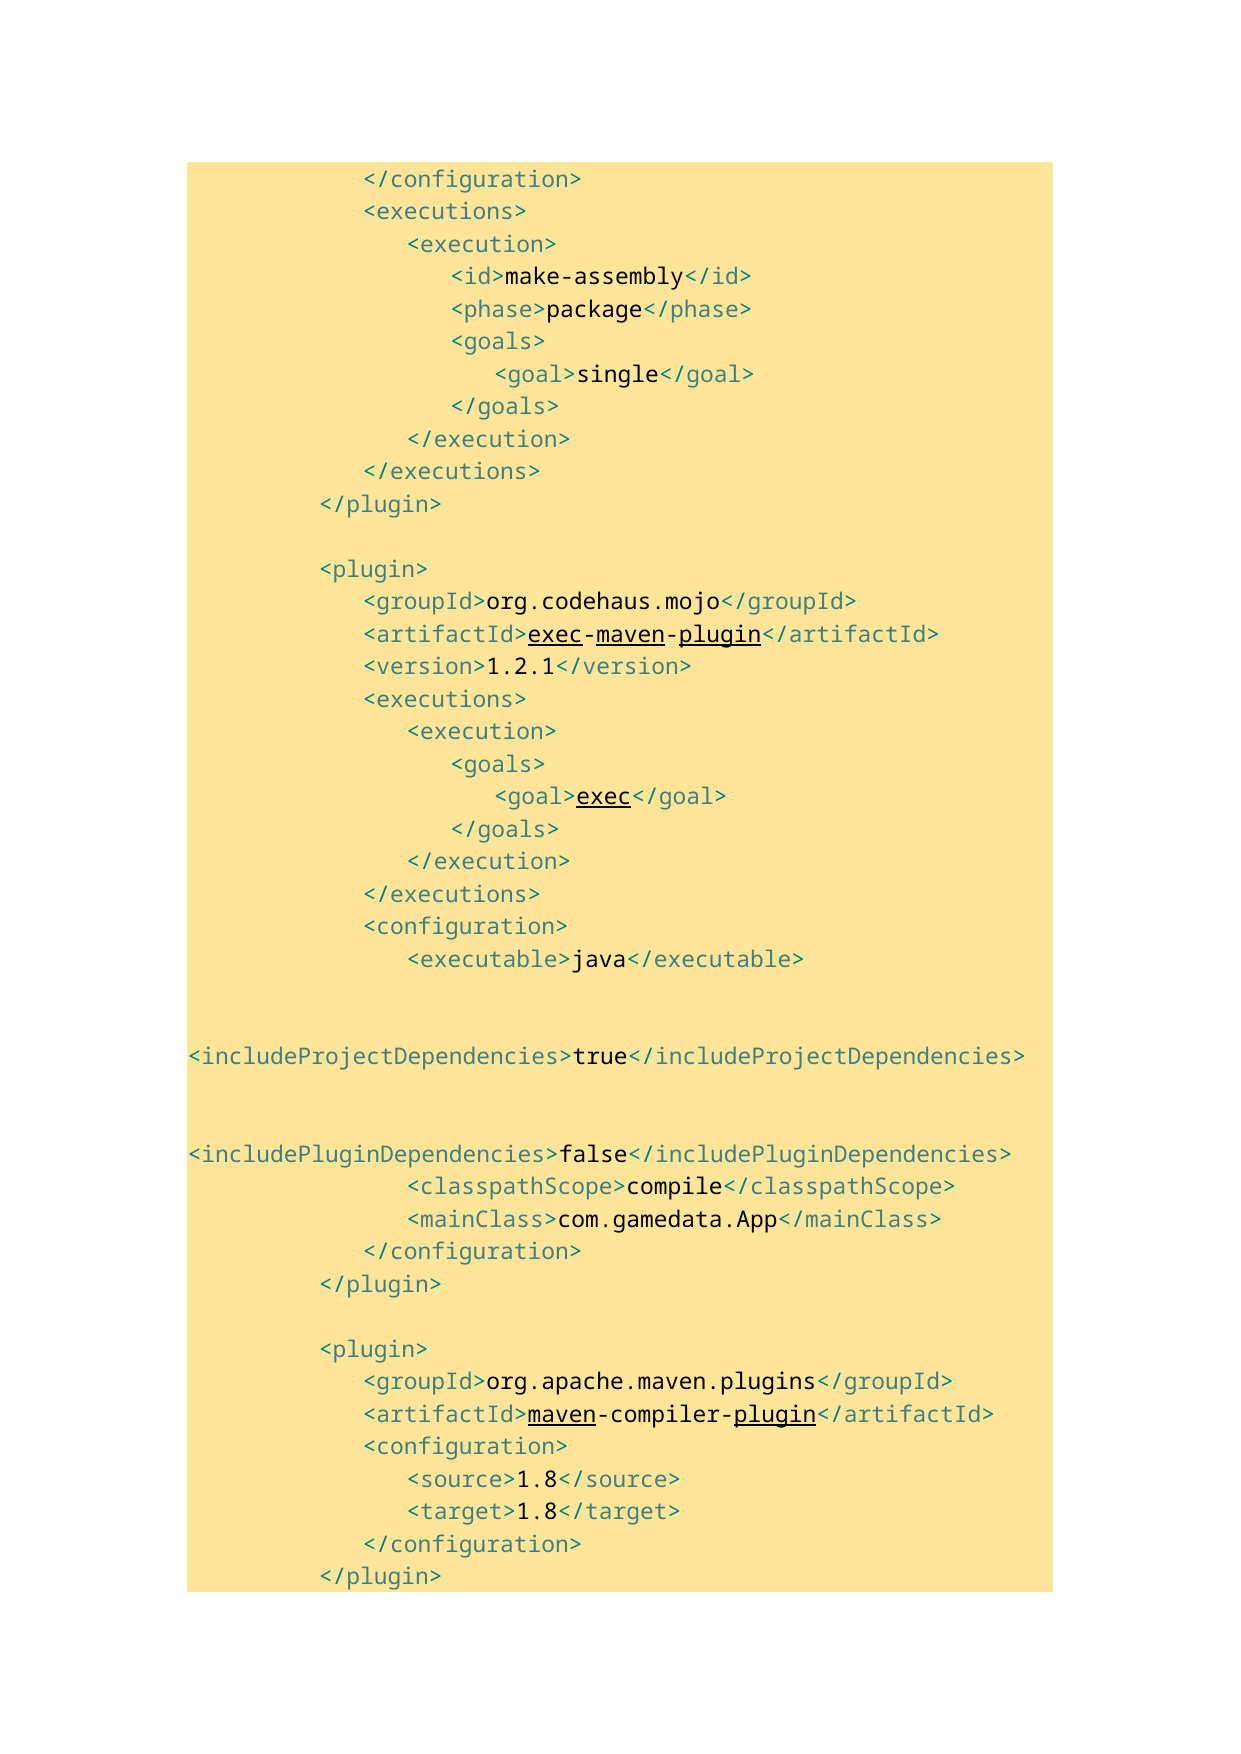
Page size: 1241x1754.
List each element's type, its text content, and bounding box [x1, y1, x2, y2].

text <mainClass>com.gamedata.App</mainClass> [187, 1202, 1053, 1234]
text <classpathScope>compile</classpathScope> [187, 1169, 1053, 1202]
text <goals> [187, 747, 1053, 779]
text <includePluginDependencies>false</includePluginDependencies> [187, 1072, 1053, 1169]
text <includeProjectDependencies>true</includeProjectDependencies> [187, 974, 1053, 1072]
text <goals> [187, 324, 1053, 357]
text <execution> [187, 227, 1053, 259]
text <phase>package</phase> [187, 292, 1053, 324]
text </goals> [187, 812, 1053, 844]
text <artifactId>exec-maven-plugin</artifactId> [187, 617, 1053, 649]
text <execution> [187, 714, 1053, 747]
text <plugin> [187, 552, 1053, 584]
text <executable>java</executable> [187, 942, 1053, 974]
text <version>1.2.1</version> [187, 649, 1053, 682]
text </plugin> [187, 1559, 1053, 1592]
text <source>1.8</source> [187, 1462, 1053, 1494]
text </execution> [187, 844, 1053, 877]
text </execution> [187, 422, 1053, 454]
text </configuration> [187, 1234, 1053, 1267]
text </executions> [187, 454, 1053, 487]
text </goals> [187, 389, 1053, 422]
text <id>make-assembly</id> [187, 259, 1053, 292]
text <groupId>org.codehaus.mojo</groupId> [187, 584, 1053, 617]
text </plugin> [187, 487, 1053, 519]
text </configuration> [187, 1527, 1053, 1559]
text <executions> [187, 682, 1053, 714]
text <plugin> [187, 1332, 1053, 1364]
text <executions> [187, 194, 1053, 227]
text <goal>single</goal> [187, 357, 1053, 389]
text <target>1.8</target> [187, 1494, 1053, 1527]
text <groupId>org.apache.maven.plugins</groupId> [187, 1364, 1053, 1397]
text <goal>exec</goal> [187, 779, 1053, 812]
text </plugin> [187, 1267, 1053, 1299]
text <artifactId>maven-compiler-plugin</artifactId> [187, 1397, 1053, 1429]
text <configuration> [187, 909, 1053, 942]
text </configuration> [187, 162, 1053, 194]
text <configuration> [187, 1429, 1053, 1462]
text </executions> [187, 877, 1053, 909]
